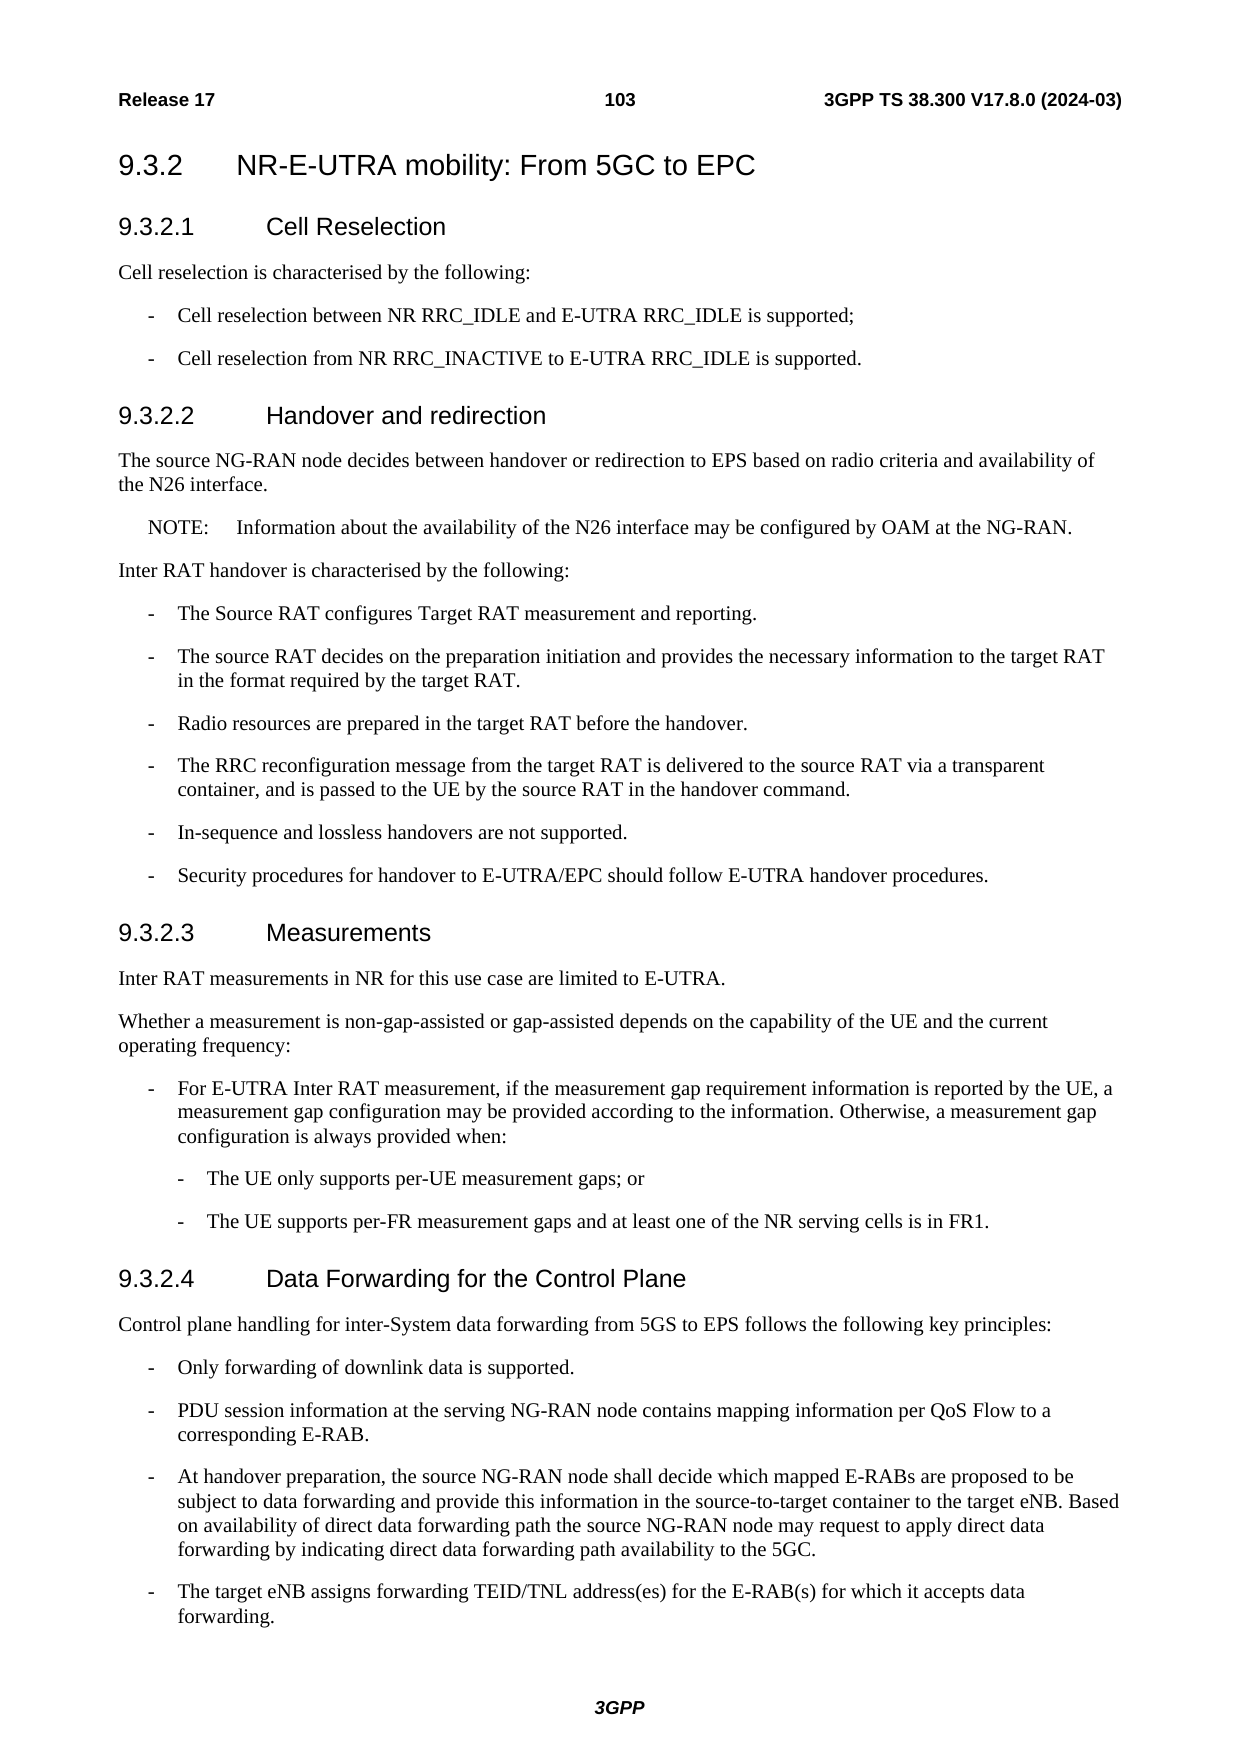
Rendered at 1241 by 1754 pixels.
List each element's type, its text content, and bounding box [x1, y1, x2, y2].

text - The target eNB assigns forwarding TEID/TNL address(es) for the E-RAB(s) for which it accepts data forwarding. [148, 1579, 1122, 1628]
subtitle 9.3.2.1 Cell Reselection [118, 212, 1122, 241]
text - PDU session information at the serving NG-RAN node contains mapping information per QoS Flow to a corresponding E-RAB. [148, 1398, 1122, 1446]
text - The source RAT decides on the preparation initiation and provides the necessary information to the target RAT in the format required by the target RAT. [148, 643, 1122, 692]
text NOTE: Information about the availability of the N26 interface may be configured by OAM at the NG-RAN. [148, 515, 1122, 539]
text - Cell reselection from NR RRC_INACTIVE to E-UTRA RRC_IDLE is supported. [148, 345, 1122, 369]
text Inter RAT handover is characterised by the following: [118, 558, 1122, 582]
subtitle 9.3.2 NR-E-UTRA mobility: From 5GC to EPC [118, 147, 1122, 181]
text - At handover preparation, the source NG-RAN node shall decide which mapped E-RABs are proposed to be subject to data forwarding and provide this information in the source-to-target container to the target eNB. Based on availability of direct data forwarding path the source NG-RAN node may request to apply direct data forwarding by indicating direct data forwarding path availability to the 5GC. [148, 1464, 1122, 1561]
text - In-sequence and lossless handovers are not supported. [148, 820, 1122, 844]
subtitle 9.3.2.4 Data Forwarding for the Control Plane [118, 1264, 1122, 1293]
text - Security procedures for handover to E-UTRA/EPC should follow E-UTRA handover procedures. [148, 863, 1122, 887]
text - The Source RAT configures Target RAT measurement and reporting. [148, 601, 1122, 625]
text - The RRC reconfiguration message from the target RAT is delivered to the source RAT via a transparent container, and is passed to the UE by the source RAT in the handover command. [148, 753, 1122, 801]
text - The UE only supports per-UE measurement gaps; or [177, 1166, 1122, 1190]
text Whether a measurement is non-gap-assisted or gap-assisted depends on the capability of the UE and the current operating frequency: [118, 1008, 1122, 1057]
text - For E-UTRA Inter RAT measurement, if the measurement gap requirement information is reported by the UE, a measurement gap configuration may be provided according to the information. Otherwise, a measurement gap configuration is always provided when: [148, 1075, 1122, 1148]
text Inter RAT measurements in NR for this use case are limited to E-UTRA. [118, 966, 1122, 990]
text - Only forwarding of downlink data is supported. [148, 1355, 1122, 1379]
subtitle 9.3.2.2 Handover and redirection [118, 401, 1122, 429]
text The source NG-RAN node decides between handover or redirection to EPS based on radio criteria and availability of the N26 interface. [118, 448, 1122, 496]
text - Cell reselection between NR RRC_IDLE and E-UTRA RRC_IDLE is supported; [148, 303, 1122, 327]
text Control plane handling for inter-System data forwarding from 5GS to EPS follows the following key principles: [118, 1312, 1122, 1336]
text Cell reselection is characterised by the following: [118, 260, 1122, 284]
subtitle 9.3.2.3 Measurements [118, 918, 1122, 947]
text - Radio resources are prepared in the target RAT before the handover. [148, 710, 1122, 734]
text - The UE supports per-FR measurement gaps and at least one of the NR serving cells is in FR1. [177, 1209, 1122, 1233]
